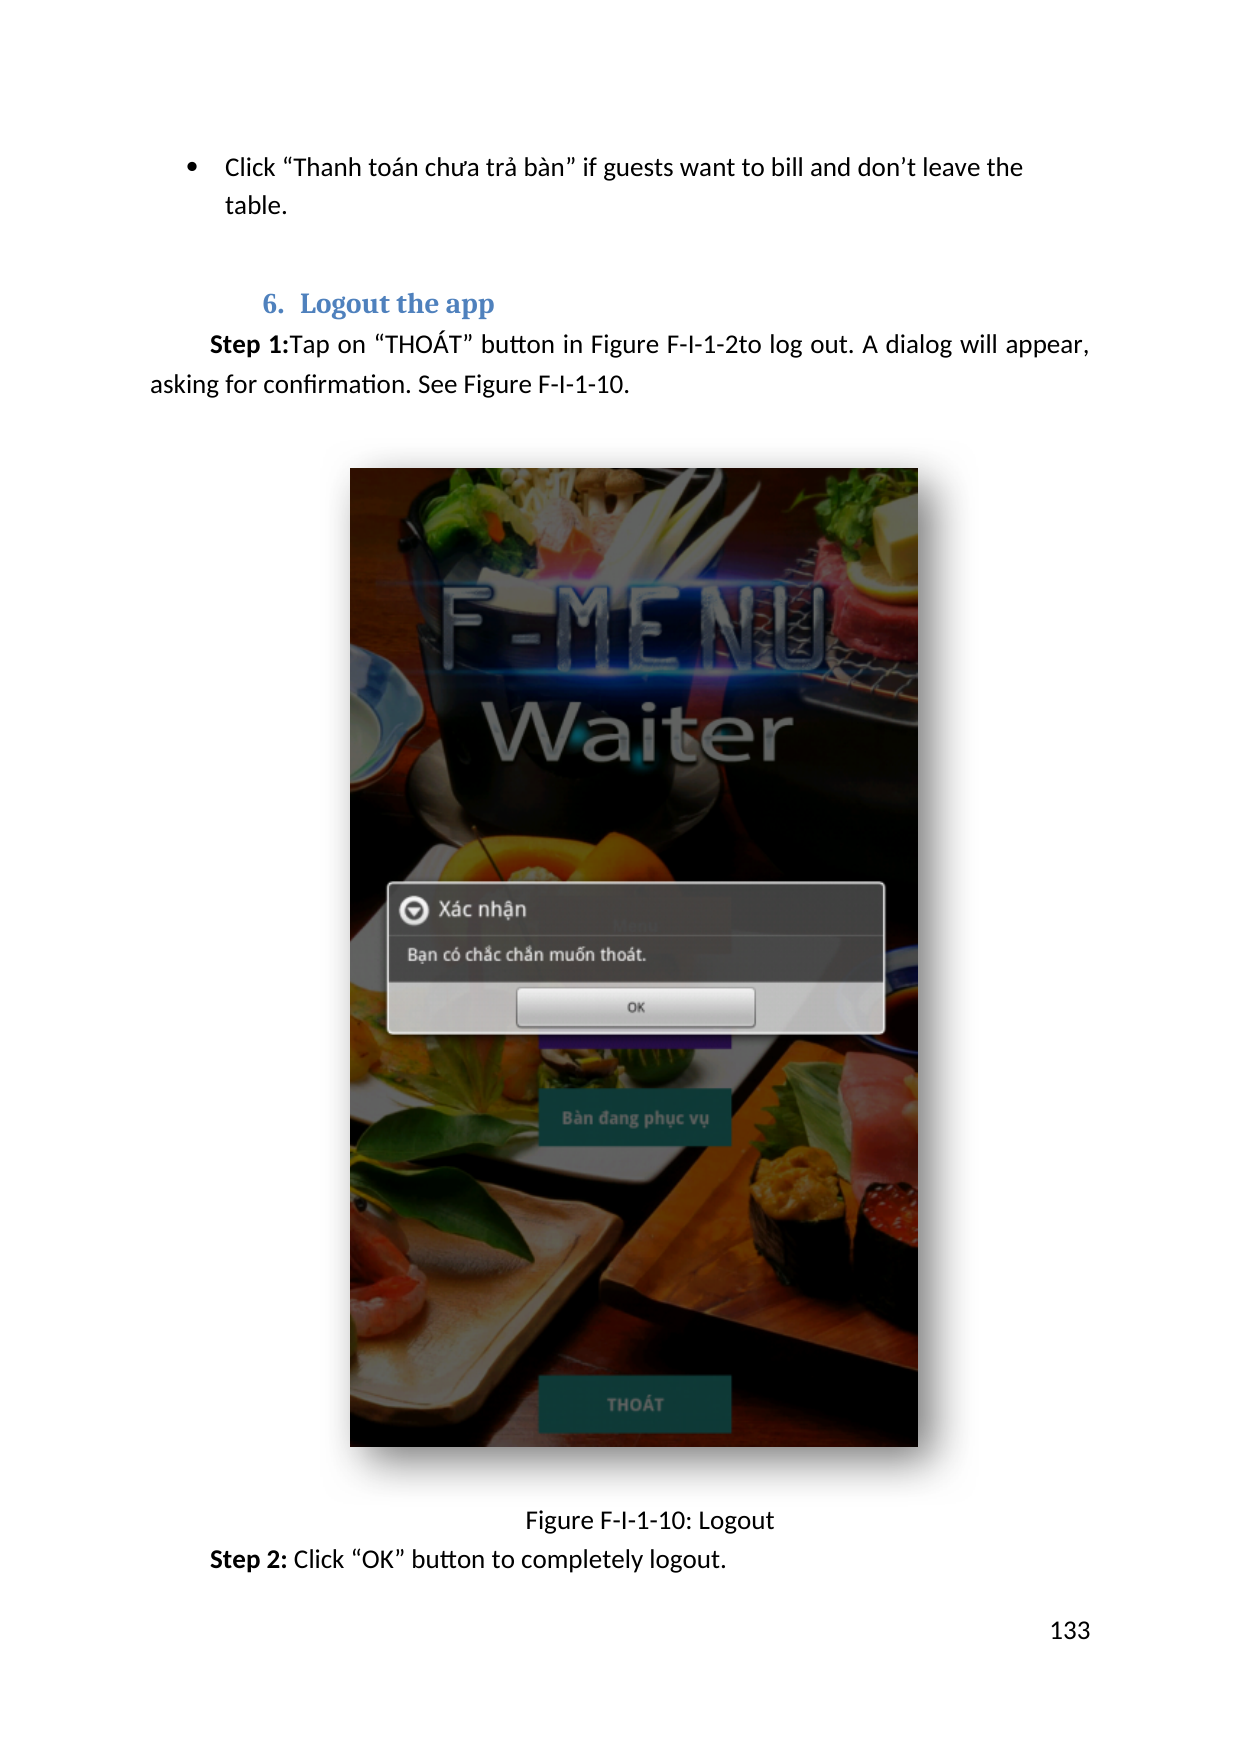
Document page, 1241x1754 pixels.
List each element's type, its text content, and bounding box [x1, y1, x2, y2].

text Figure F-I-1-10: Logout [150, 1503, 1090, 1536]
text Step 2: Click “OK” button to completely logout. [150, 1543, 1090, 1576]
subtitle Logout the app [262, 286, 1090, 321]
picture [350, 468, 918, 1447]
list Click “Thanh toán chưa trả bàn” if guests want to bill and don’t leave the table. [187, 150, 1090, 221]
text Step 1:Tap on “THOÁT” button in Figure F-I-1-2to log out. A dialog will appear, asking for confirmation. See Figure F-I-1-10. [150, 328, 1090, 400]
